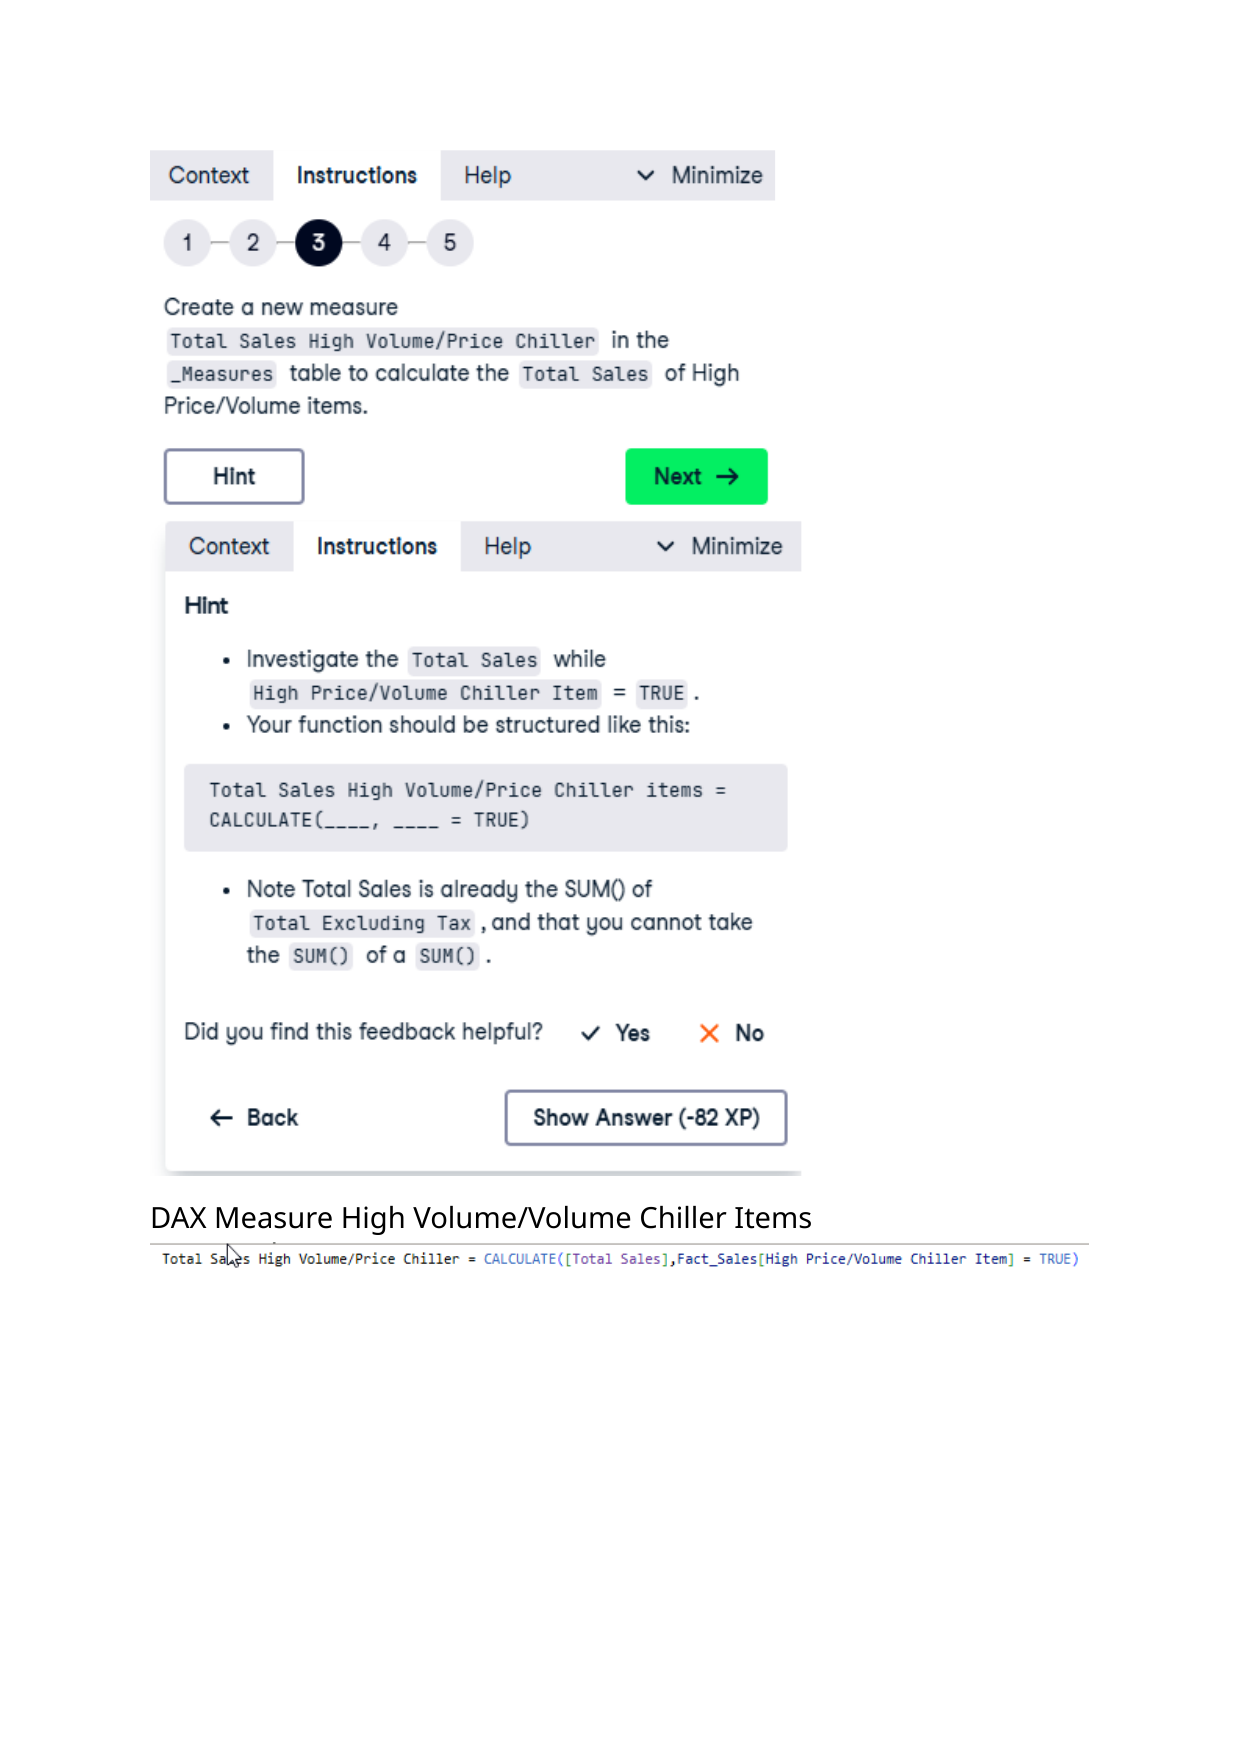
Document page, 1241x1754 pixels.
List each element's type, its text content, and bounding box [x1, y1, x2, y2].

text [150, 150, 1090, 1175]
picture [150, 1242, 1089, 1278]
picture [150, 520, 802, 1176]
picture [150, 150, 775, 516]
